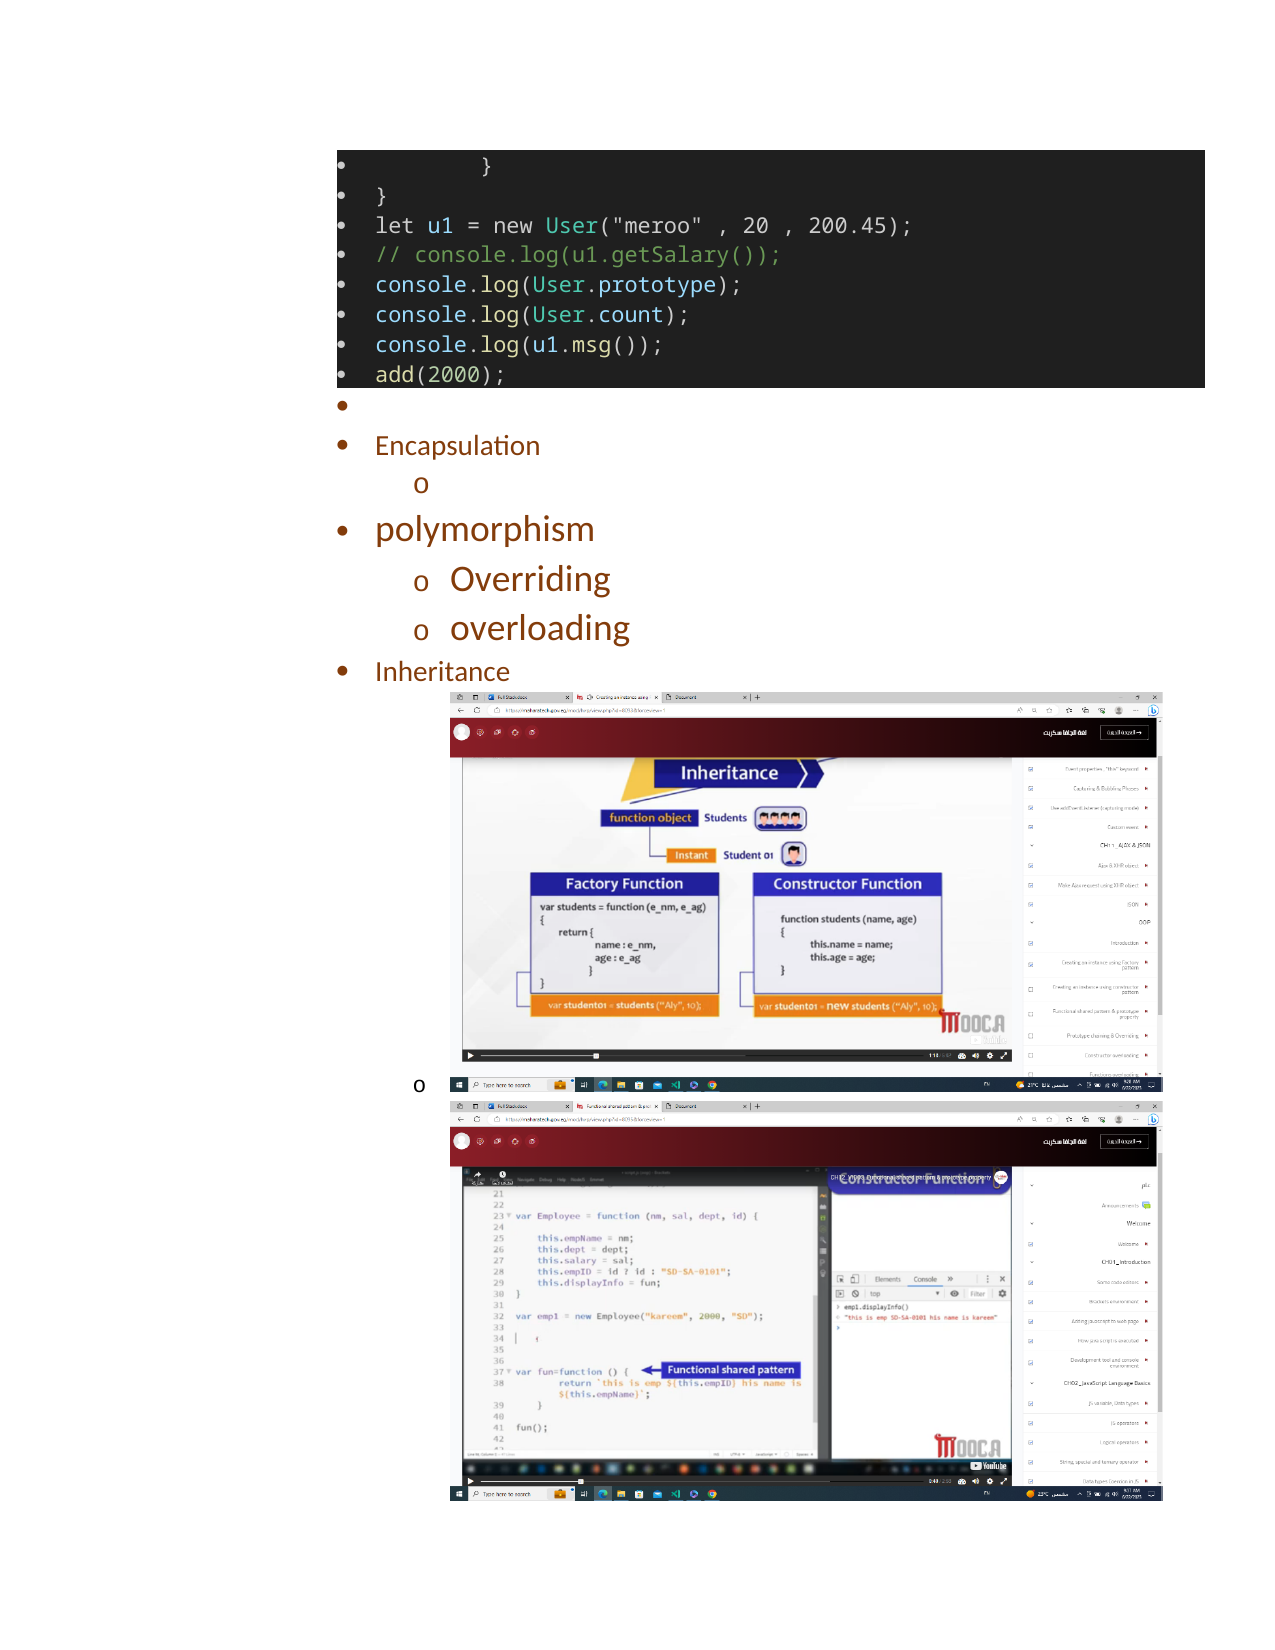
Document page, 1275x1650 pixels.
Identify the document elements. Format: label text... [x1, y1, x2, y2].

picture [450, 1101, 1163, 1501]
list Encapsulation [337, 427, 1205, 462]
list console.log(u1.msg()); [337, 329, 1205, 358]
picture [450, 692, 1163, 1092]
list add(2000); [337, 358, 1205, 388]
list // console.log(u1.getSalary()); [337, 239, 1205, 269]
list } [337, 180, 1205, 209]
list console.log(User.count); [337, 299, 1205, 329]
list let u1 = new User("meroo" , 20 , 200.45); [337, 209, 1205, 239]
list overloading [412, 604, 1205, 650]
list Inheritance [337, 653, 1205, 689]
list polymorphism [337, 505, 1205, 551]
list } [337, 150, 1205, 180]
list console.log(User.prototype); [337, 269, 1205, 299]
list Overriding [412, 554, 1205, 600]
